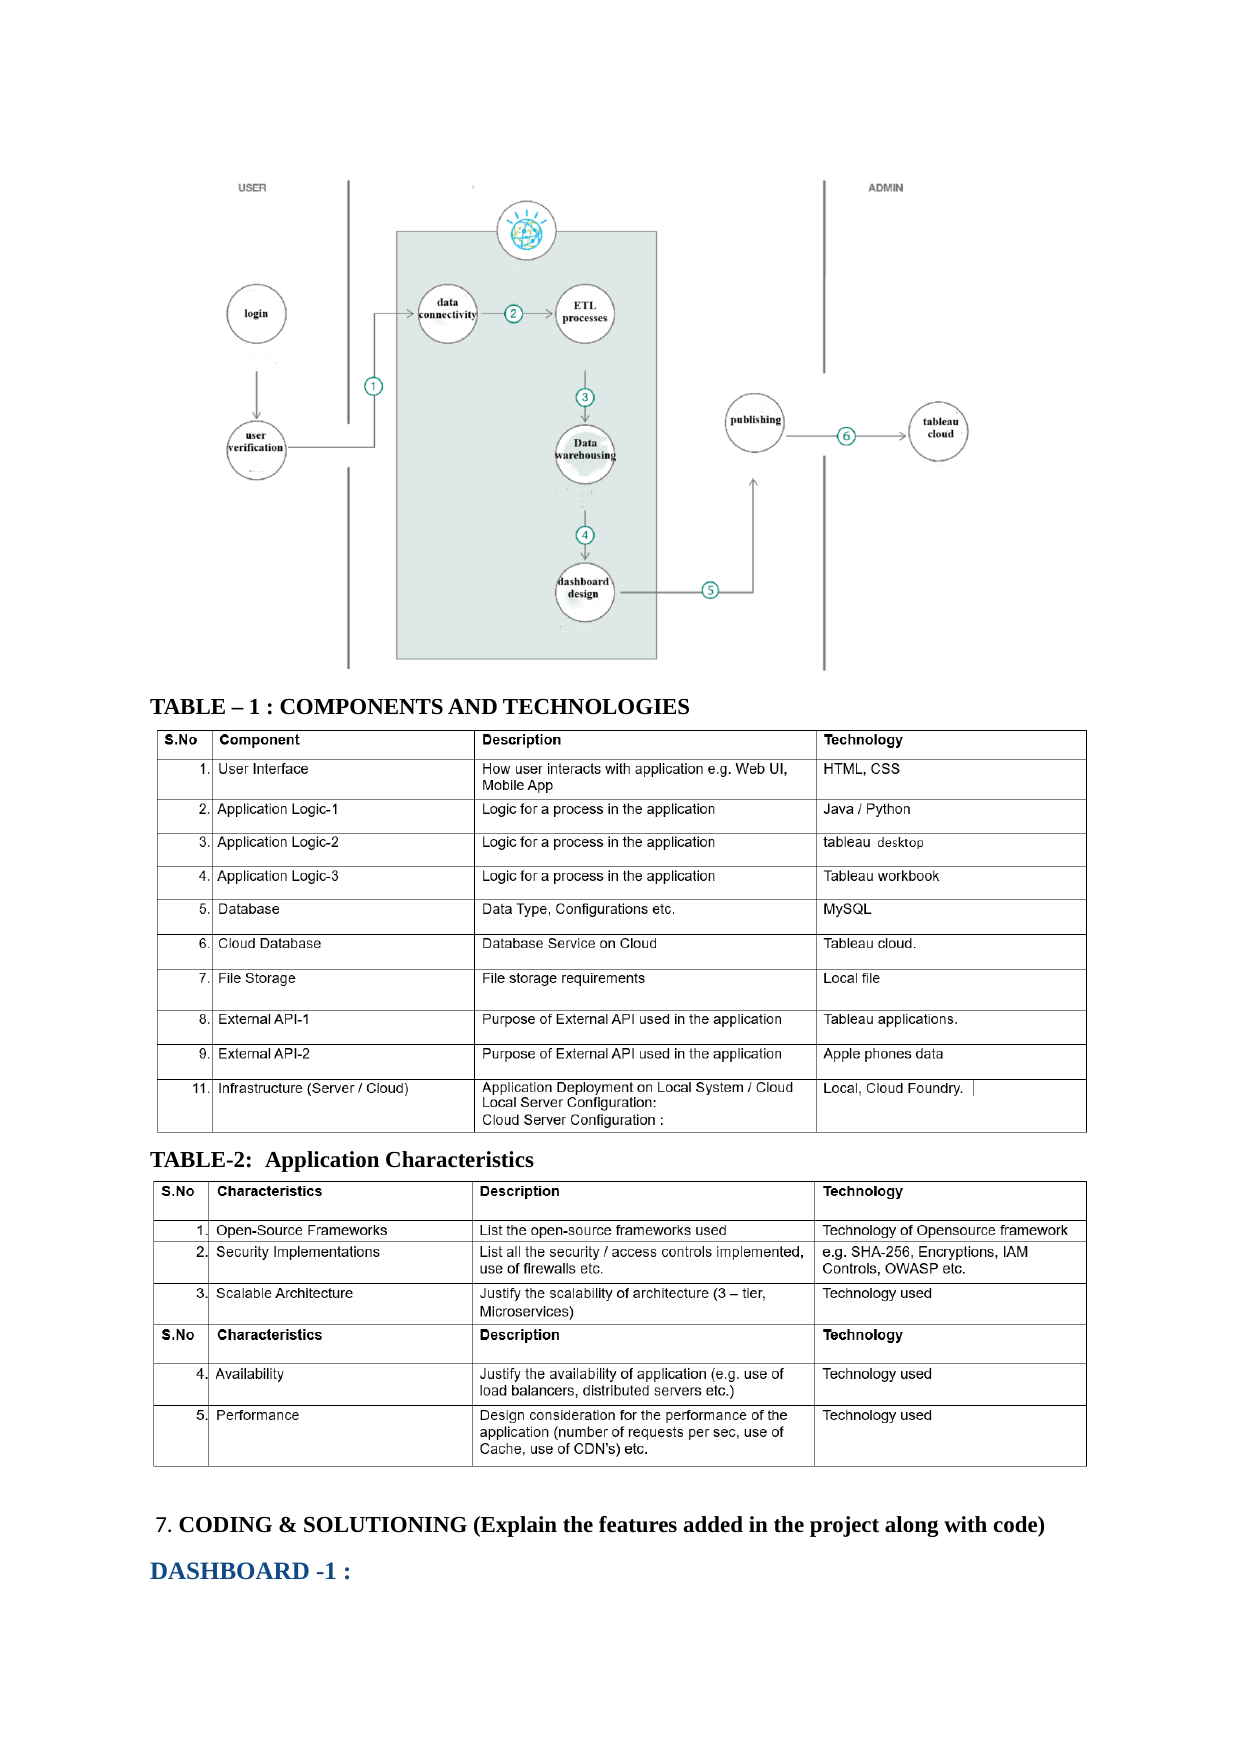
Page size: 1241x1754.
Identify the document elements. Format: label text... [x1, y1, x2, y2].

text DASHBOARD -1 : [150, 1555, 1090, 1585]
text 7. CODING & SOLUTIONING (Explain the features added in the project along with code) [150, 1511, 1090, 1539]
picture [150, 726, 1091, 1140]
picture [150, 150, 997, 686]
text TABLE-2: Application Characteristics [150, 1146, 1090, 1173]
picture [150, 1180, 1091, 1470]
text TABLE – 1 : COMPONENTS AND TECHNOLOGIES [150, 693, 1090, 719]
